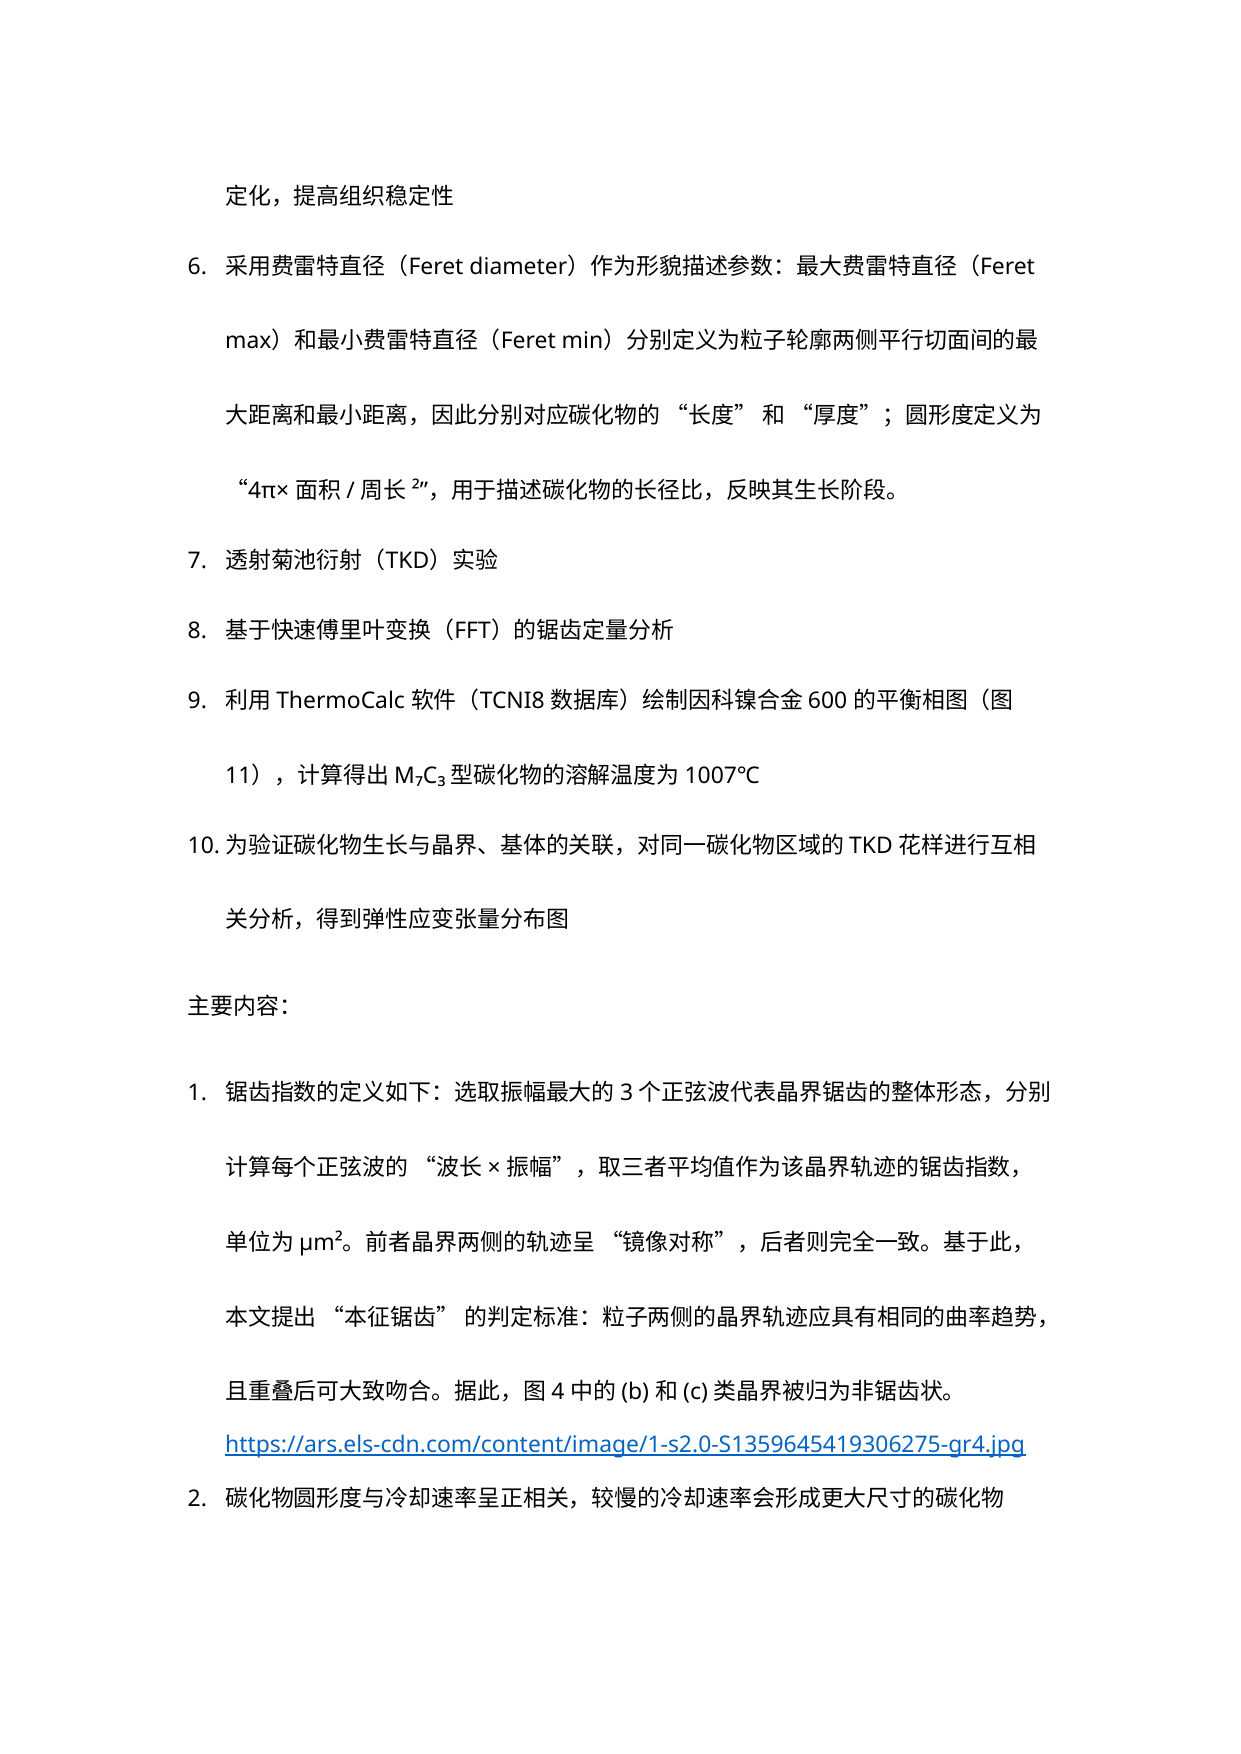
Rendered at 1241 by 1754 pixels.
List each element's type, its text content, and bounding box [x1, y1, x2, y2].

list 采用费雷特直径（Feret diameter）作为形貌描述参数：最大费雷特直径（Feret max）和最小费雷特直径（Feret min）分别定义为粒子轮廓两侧平行切面间的最大距离和最小距离，因此分别对应碳化物的 “长度” 和 “厚度”；圆形度定义为 “4π× 面积 / 周长 ²”，用于描述碳化物的长径比，反映其生长阶段。 [187, 232, 1053, 521]
text 主要内容： [187, 972, 1053, 1037]
list 利用 ThermoCalc 软件（TCNI8 数据库）绘制因科镍合金 600 的平衡相图（图 11），计算得出 M₇C₃型碳化物的溶解温度为 1007℃ [187, 666, 1053, 806]
list 基于快速傅里叶变换（FFT）的锯齿定量分析 [187, 596, 1053, 661]
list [187, 1464, 1053, 1529]
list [187, 162, 1053, 227]
list 透射菊池衍射（TKD）实验 [187, 526, 1053, 591]
list 锯齿指数的定义如下：选取振幅最大的 3 个正弦波代表晶界锯齿的整体形态，分别计算每个正弦波的 “波长 × 振幅”，取三者平均值作为该晶界轨迹的锯齿指数，单位为 μm²。前者晶界两侧的轨迹呈 “镜像对称”，后者则完全一致。基于此，本文提出 “本征锯齿” 的判定标准：粒子两侧的晶界轨迹应具有相同的曲率趋势，且重叠后可大致吻合。据此，图 4 中的 (b) 和 (c) 类晶界被归为非锯齿状。https://ars.els-cdn.com/content/image/1-s2.0-S1359645419306275-gr4.jpg [187, 1058, 1053, 1459]
list 为验证碳化物生长与晶界、基体的关联，对同一碳化物区域的 TKD 花样进行互相关分析，得到弹性应变张量分布图 [187, 811, 1053, 950]
